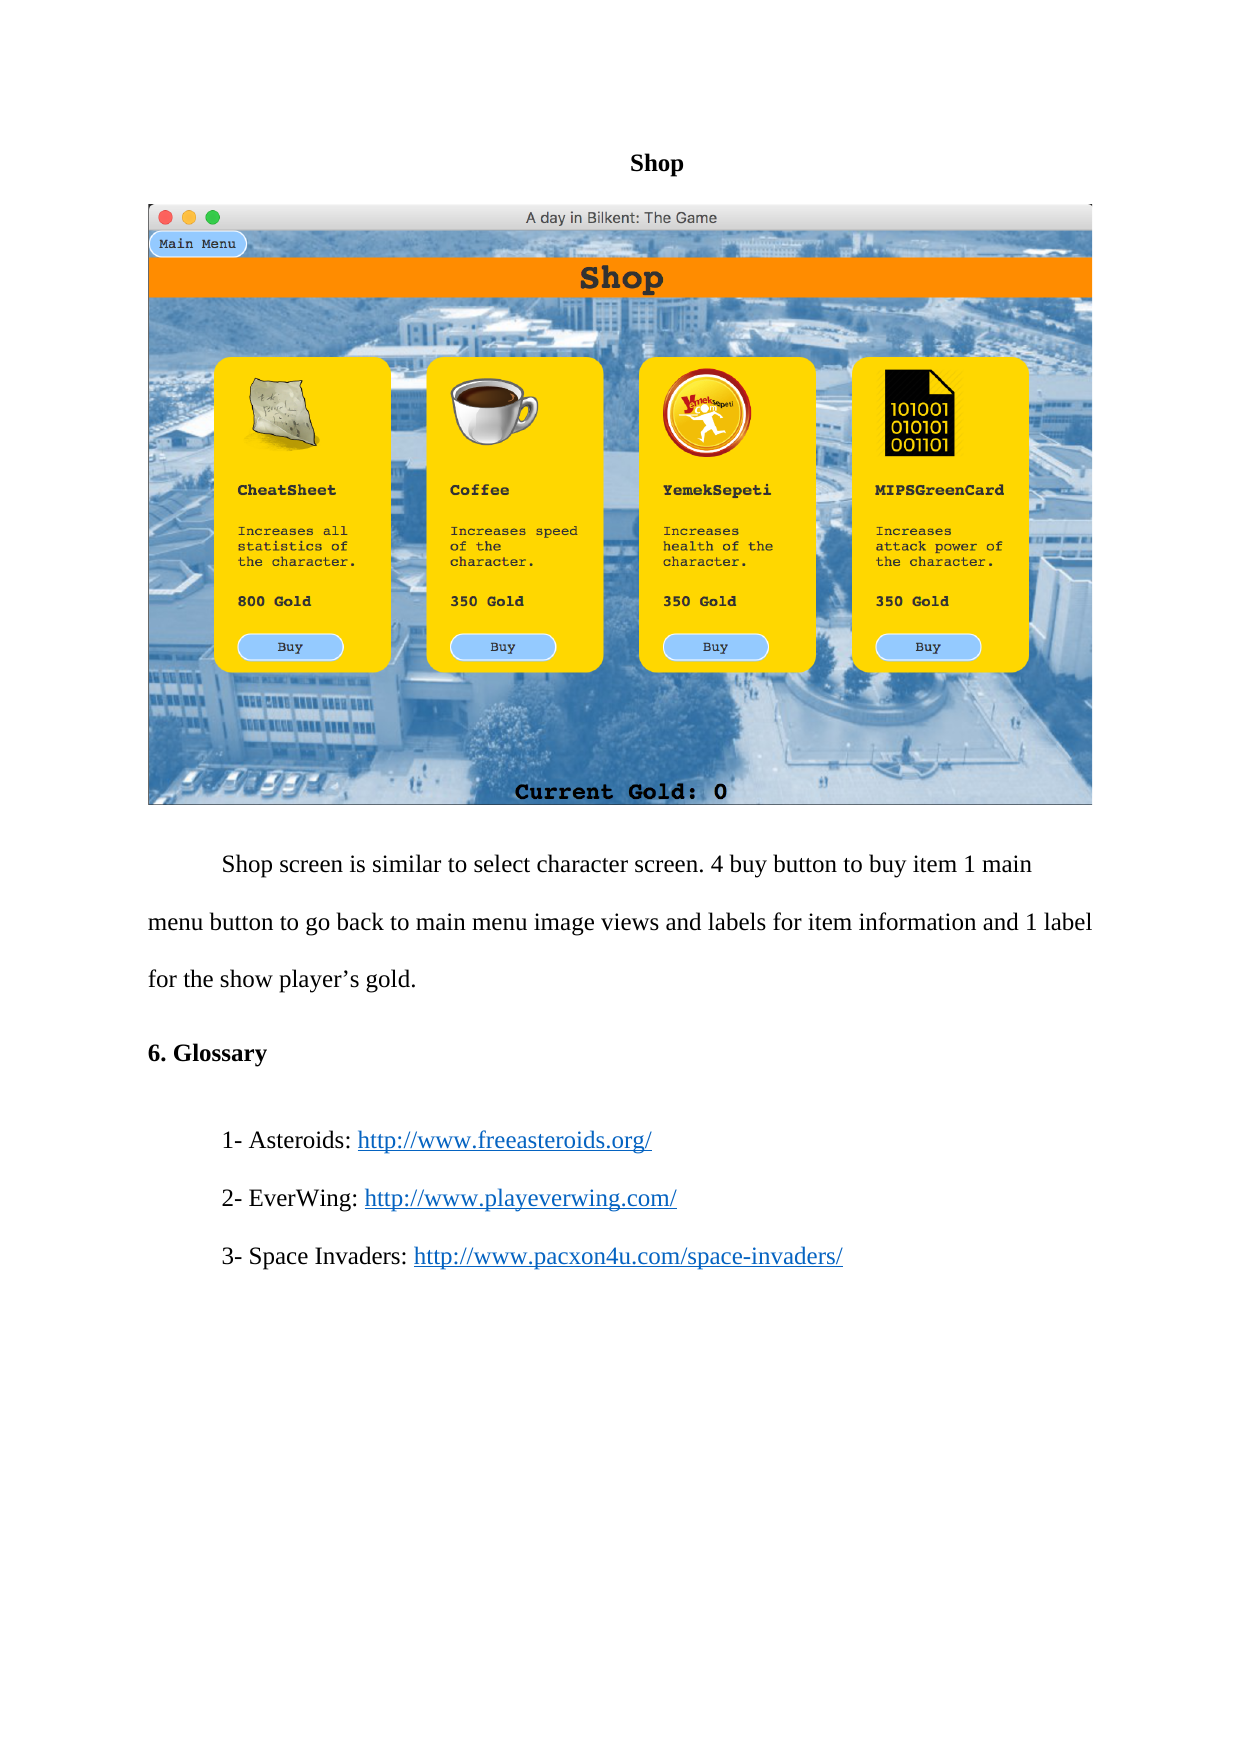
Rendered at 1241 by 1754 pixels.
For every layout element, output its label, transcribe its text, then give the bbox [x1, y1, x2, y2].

text 1- Asteroids: http://www.freeasteroids.org/ [148, 1125, 1093, 1154]
text 2- EverWing: http://www.playeverwing.com/ [148, 1183, 1093, 1212]
text Shop [148, 148, 1093, 204]
picture [148, 204, 1093, 805]
text Shop screen is similar to select character screen. 4 buy button to buy item 1 main menu button to go back to main menu image views and labels for item information and 1 label for the show player’s gold. [148, 849, 1093, 993]
text 3- Space Invaders: http://www.pacxon4u.com/space-invaders/ [148, 1241, 1093, 1269]
text 6. Glossary [148, 1038, 1093, 1067]
